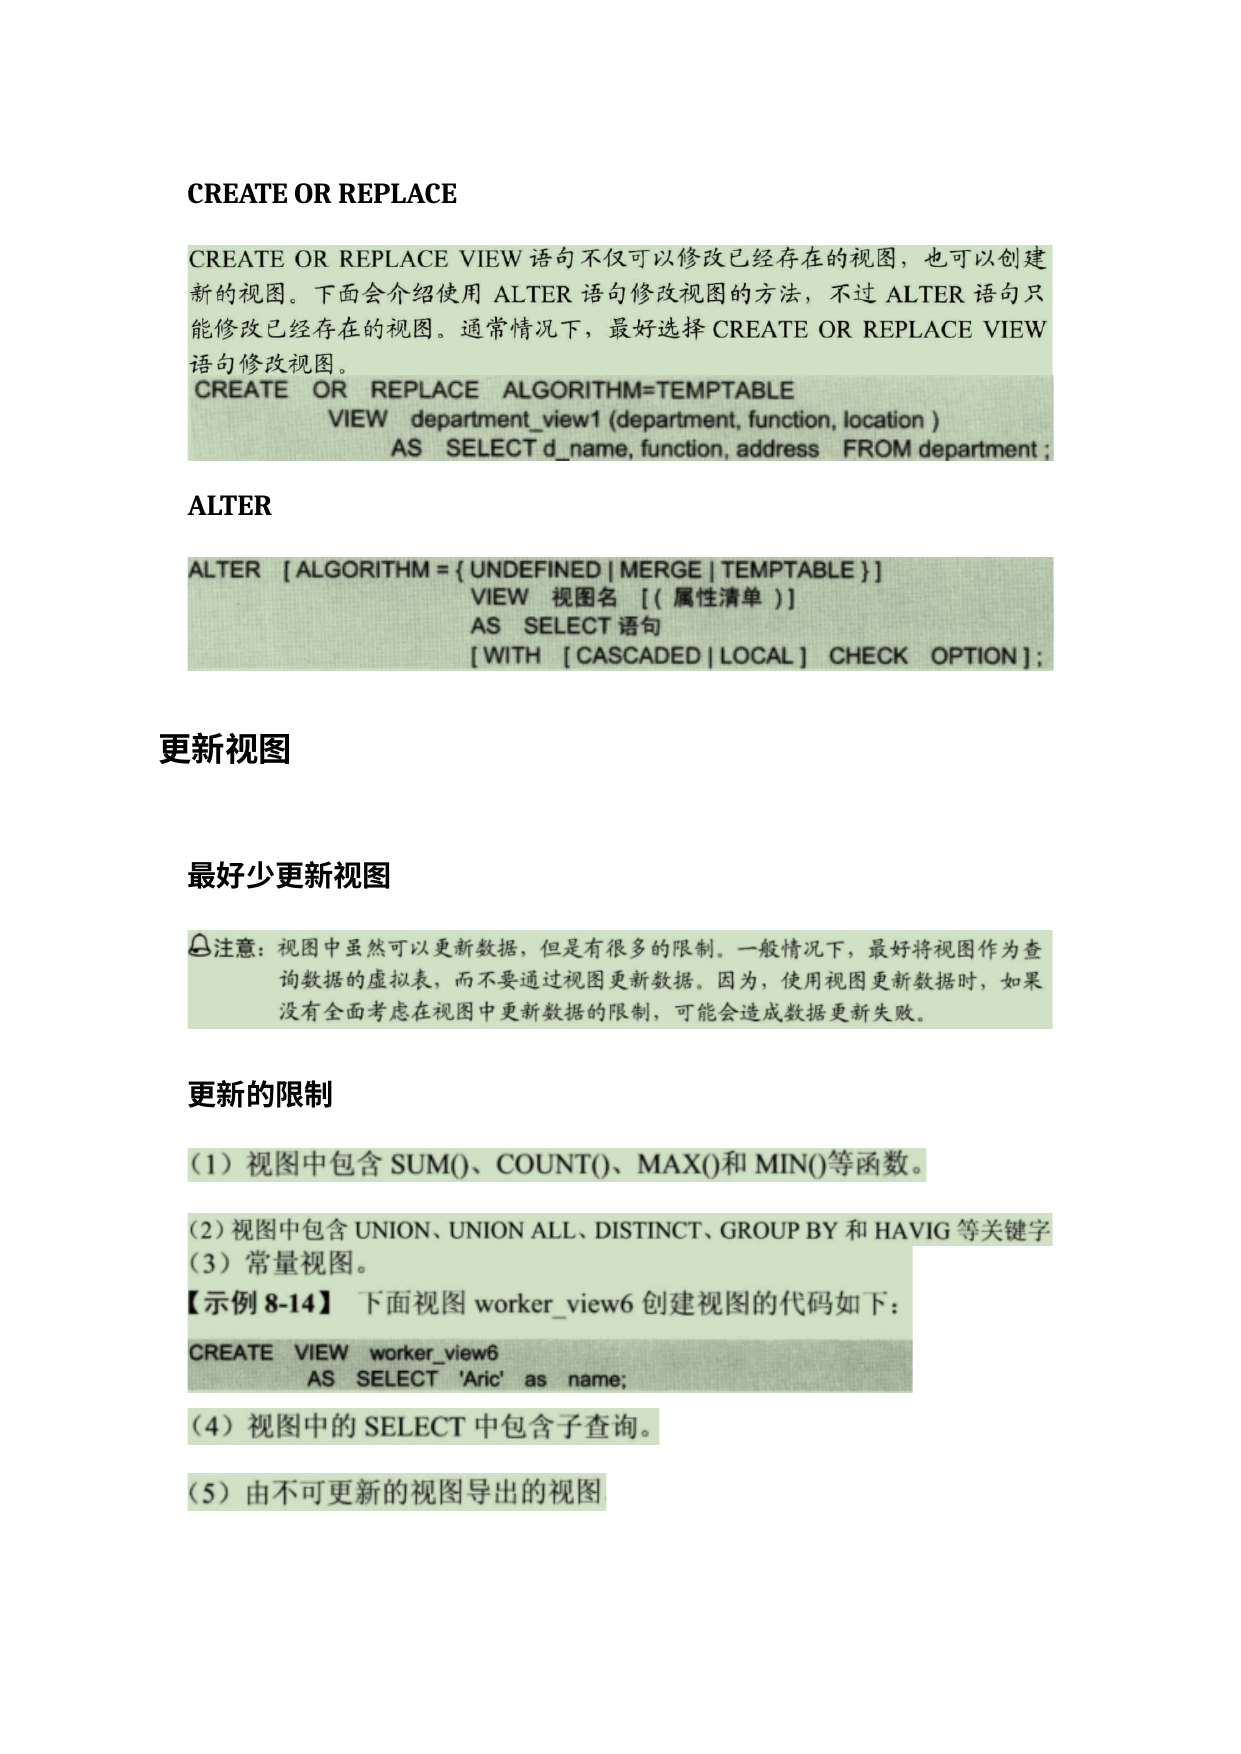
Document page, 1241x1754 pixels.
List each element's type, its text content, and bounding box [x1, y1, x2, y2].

subtitle CREATE OR REPLACE [187, 162, 1053, 227]
subtitle 最好少更新视图 [187, 841, 1053, 906]
subtitle 更新视图 [158, 714, 1053, 779]
picture [187, 1213, 1053, 1393]
subtitle ALTER [187, 473, 1053, 538]
picture [187, 245, 1054, 461]
subtitle 更新的限制 [187, 1060, 1053, 1125]
picture [187, 1473, 607, 1511]
picture [187, 557, 1054, 671]
picture [187, 1408, 660, 1445]
picture [187, 930, 1053, 1029]
picture [187, 1148, 927, 1182]
